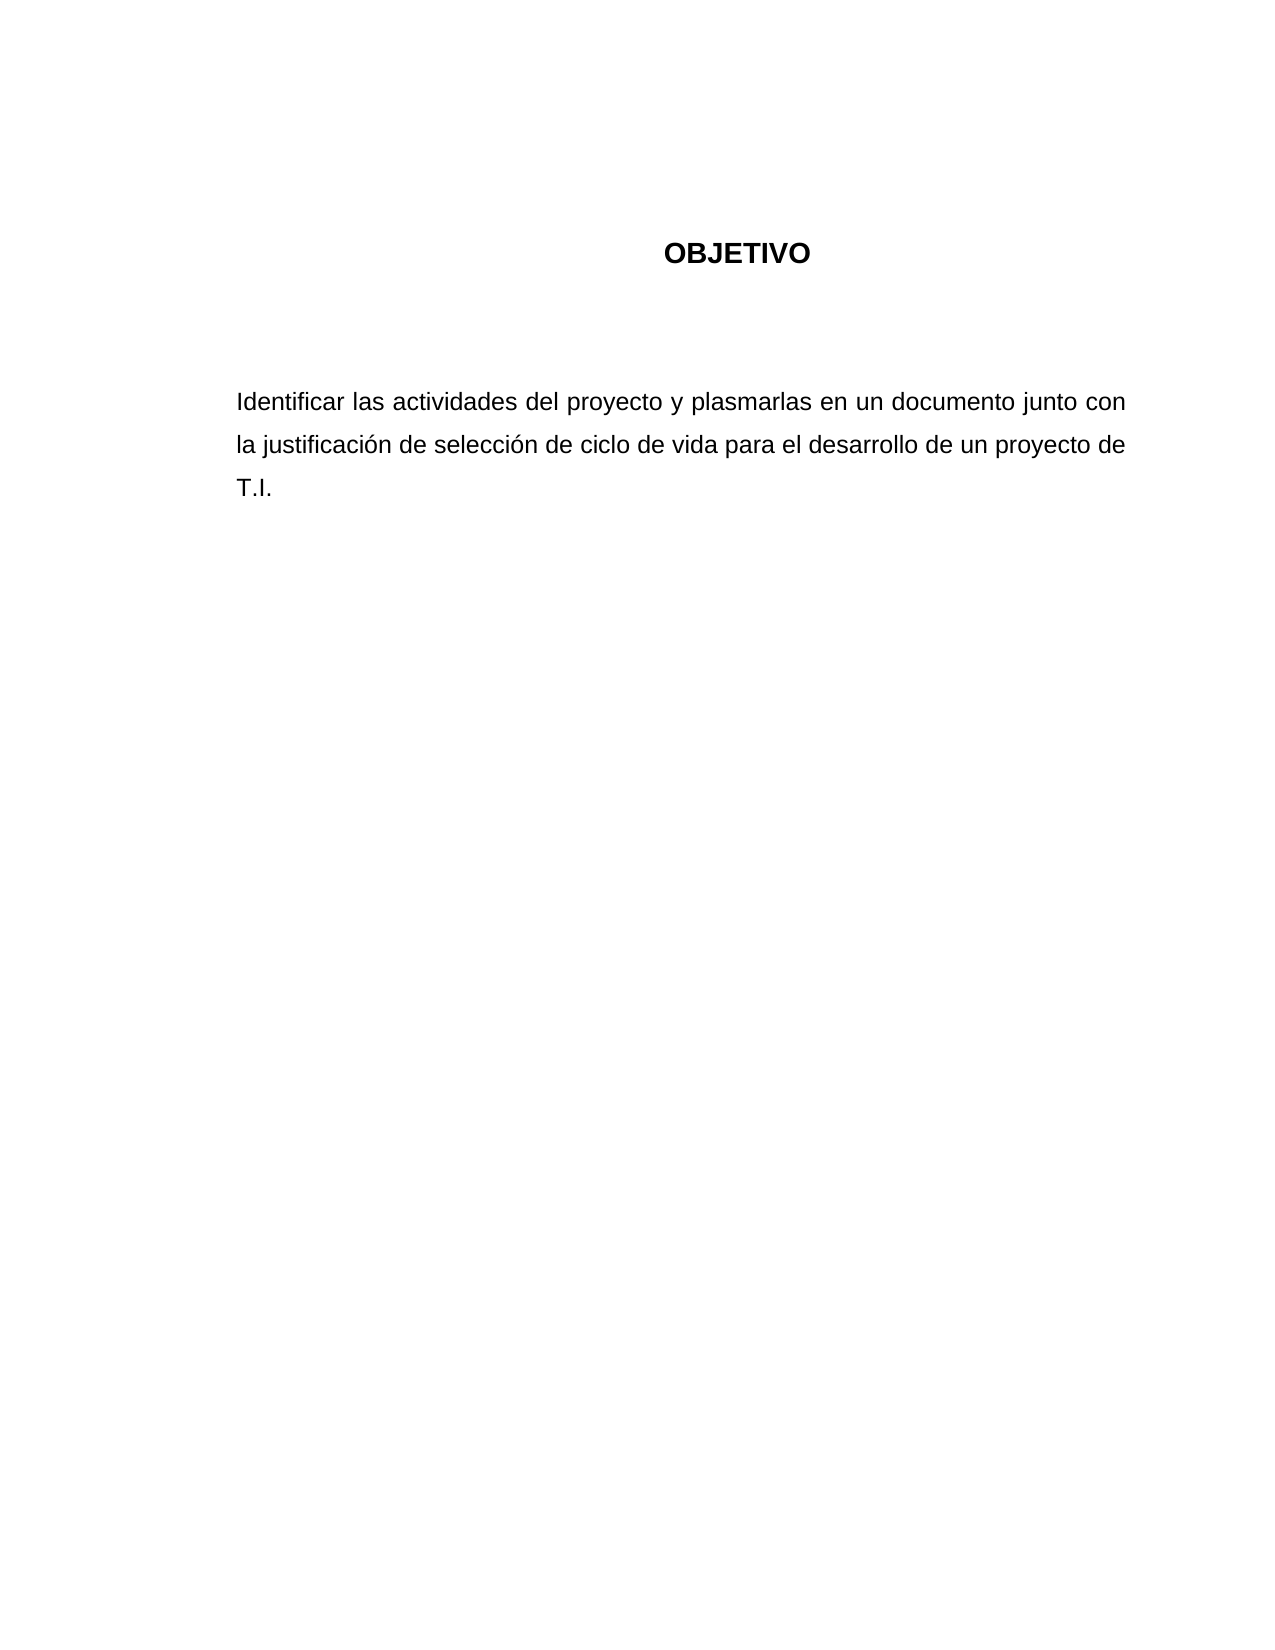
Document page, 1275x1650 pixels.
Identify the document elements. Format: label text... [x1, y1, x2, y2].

subtitle OBJETIVO [347, 236, 1127, 270]
text Identificar las actividades del proyecto y plasmarlas en un documento junto con la justificación de selección de ciclo de vida para el desarrollo de un proyecto de T.I. [236, 387, 1127, 502]
